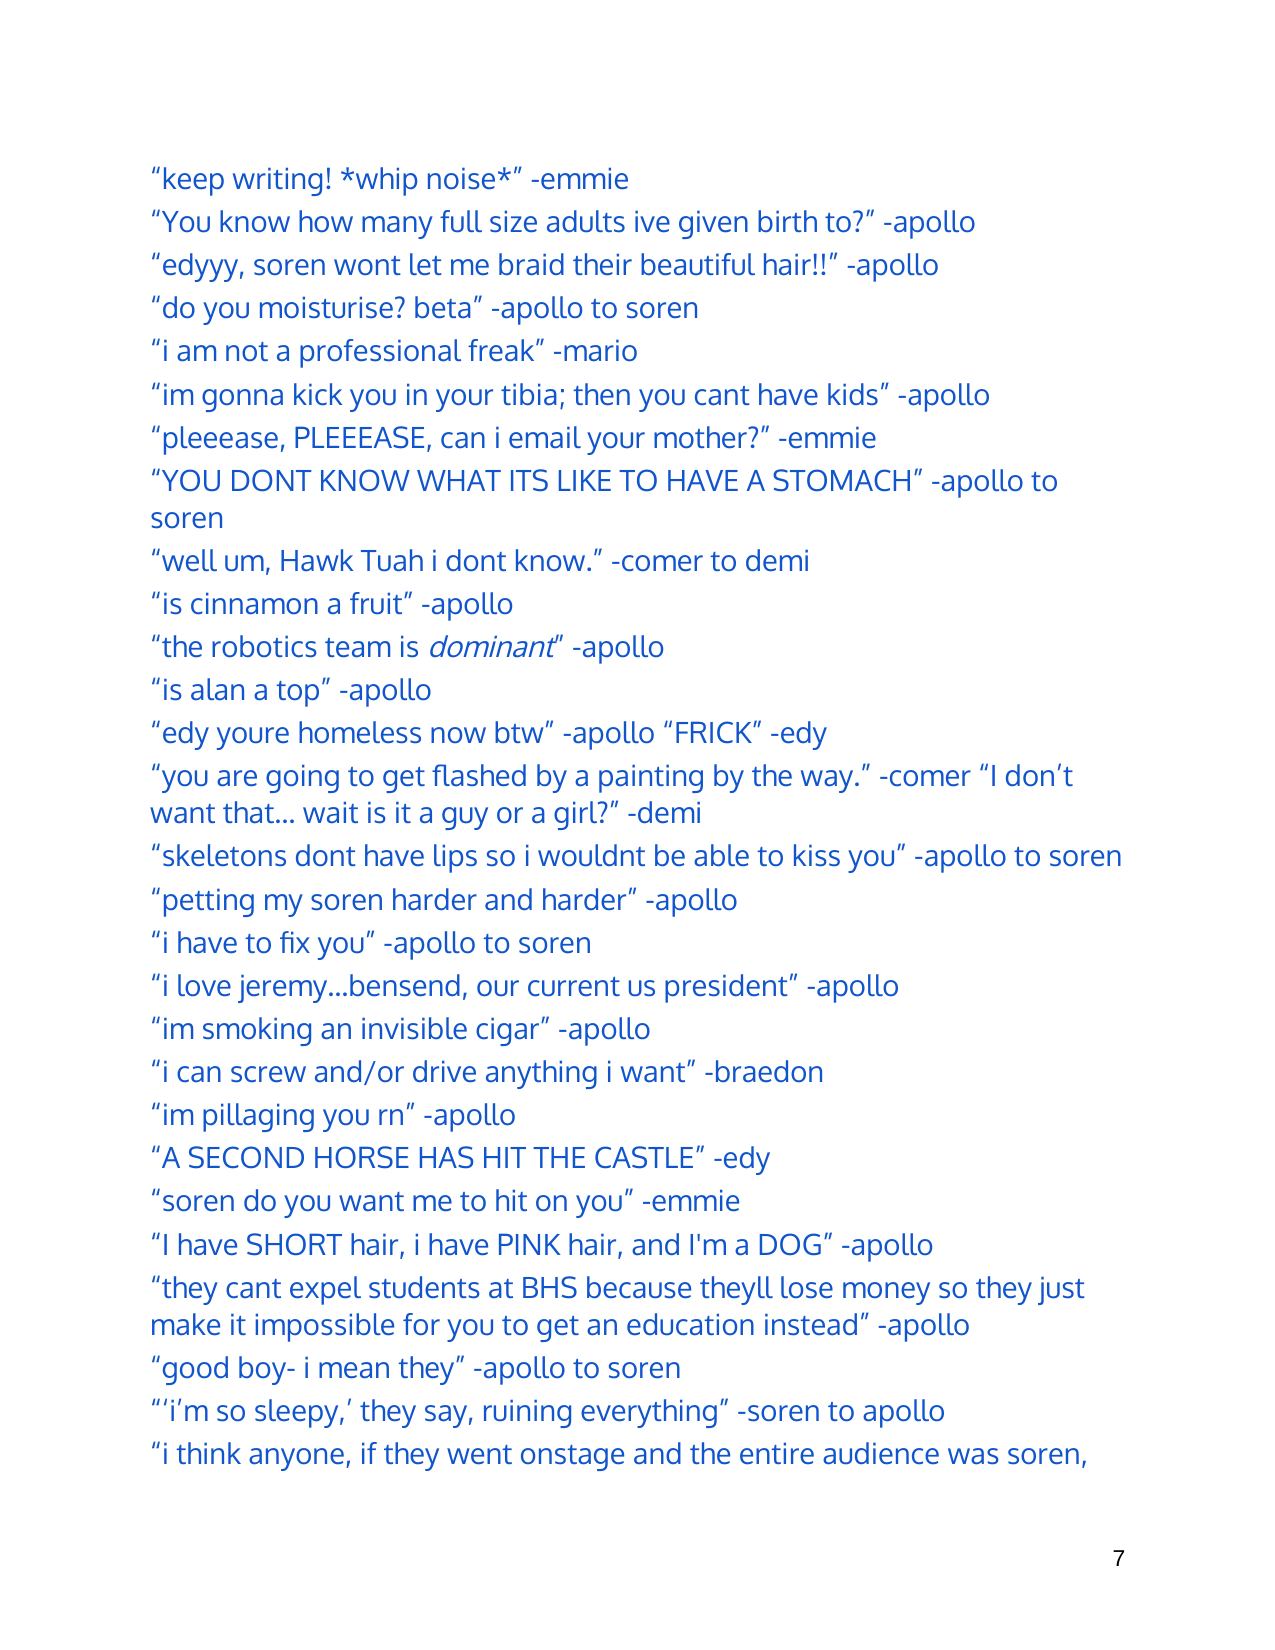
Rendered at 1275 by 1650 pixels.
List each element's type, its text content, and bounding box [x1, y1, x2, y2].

text “You know how many full size adults ive given birth to?” -apollo [150, 202, 1125, 239]
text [150, 1434, 1125, 1471]
text “im smoking an invisible cigar” -apollo [150, 1009, 1125, 1046]
text “edy youre homeless now btw” -apollo “FRICK” -edy [150, 714, 1125, 751]
text “well um, Hawk Tuah i dont know.” -comer to demi [150, 541, 1125, 578]
text “good boy- i mean they” -apollo to soren [150, 1348, 1125, 1385]
text “i love jeremy...bensend, our current us president” -apollo [150, 966, 1125, 1003]
text “YOU DONT KNOW WHAT ITS LIKE TO HAVE A STOMACH” -apollo to soren [150, 461, 1125, 535]
text “the robotics team is dominant” -apollo [150, 627, 1125, 664]
text “‘i’m so sleepy,’ they say, ruining everything” -soren to apollo [150, 1391, 1125, 1428]
text “i have to fix you” -apollo to soren [150, 923, 1125, 960]
text “petting my soren harder and harder” -apollo [150, 880, 1125, 917]
text “A SECOND HORSE HAS HIT THE CASTLE” -edy [150, 1139, 1125, 1176]
text “im gonna kick you in your tibia; then you cant have kids” -apollo [150, 375, 1125, 412]
text “skeletons dont have lips so i wouldnt be able to kiss you” -apollo to soren [150, 837, 1125, 874]
text “im pillaging you rn” -apollo [150, 1096, 1125, 1132]
text “is cinnamon a fruit” -apollo [150, 584, 1125, 621]
text “I have SHORT hair, i have PINK hair, and I'm a DOG” -apollo [150, 1225, 1125, 1262]
text “pleeease, PLEEEASE, can i email your mother?” -emmie [150, 418, 1125, 455]
text “keep writing! *whip noise*” -emmie [150, 159, 1125, 196]
text “they cant expel students at BHS because theyll lose money so they just make it impossible for you to get an education instead” -apollo [150, 1268, 1125, 1342]
text “i am not a professional freak” -mario [150, 332, 1125, 369]
text “i can screw and/or drive anything i want” -braedon [150, 1052, 1125, 1089]
text “you are going to get flashed by a painting by the way.” -comer “I don’t want that… wait is it a guy or a girl?” -demi [150, 757, 1125, 831]
text “is alan a top” -apollo [150, 671, 1125, 707]
text “soren do you want me to hit on you” -emmie [150, 1182, 1125, 1219]
text “do you moisturise? beta” -apollo to soren [150, 289, 1125, 326]
text “edyyy, soren wont let me braid their beautiful hair!!” -apollo [150, 246, 1125, 282]
